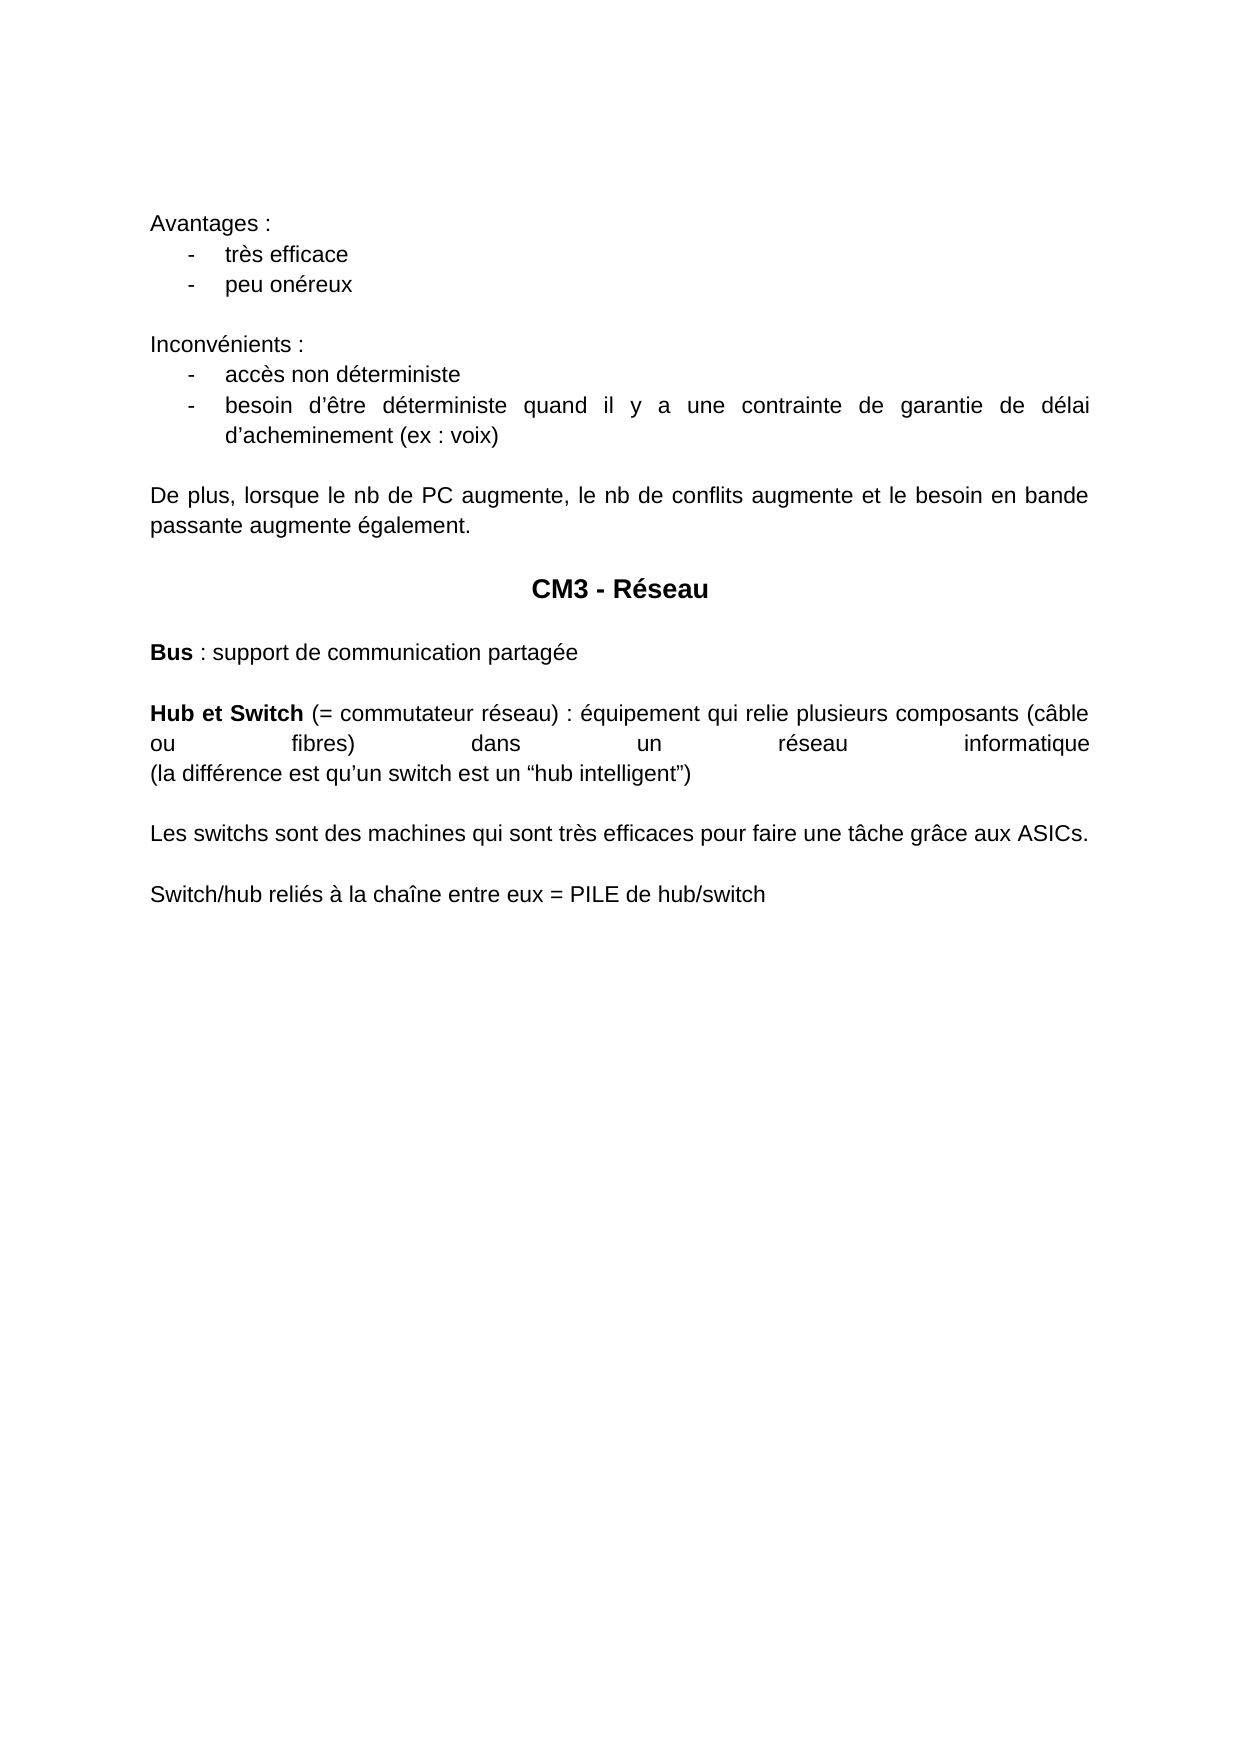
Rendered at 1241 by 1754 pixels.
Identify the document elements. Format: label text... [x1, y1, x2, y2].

text De plus, lorsque le nb de PC augmente, le nb de conflits augmente et le besoin en bande passante augmente également. [150, 482, 1090, 539]
text Les switchs sont des machines qui sont très efficaces pour faire une tâche grâce aux ASICs. [150, 820, 1090, 847]
list accès non déterministe [187, 361, 1090, 388]
text Bus : support de communication partagée [150, 639, 1090, 665]
text Inconvénients : [150, 331, 1090, 358]
list peu onéreux [187, 271, 1090, 297]
list très efficace [187, 241, 1090, 267]
text Avantages : [150, 210, 1090, 237]
text Switch/hub reliés à la chaîne entre eux = PILE de hub/switch [150, 881, 1090, 907]
text Hub et Switch (= commutateur réseau) : équipement qui relie plusieurs composants (câble ou fibres) dans un réseau informatique (la différence est qu’un switch est un “hub intelligent”) [150, 699, 1090, 786]
text CM3 - Réseau [150, 573, 1090, 604]
list besoin d’être déterministe quand il y a une contrainte de garantie de délai d’acheminement (ex : voix) [187, 392, 1090, 448]
